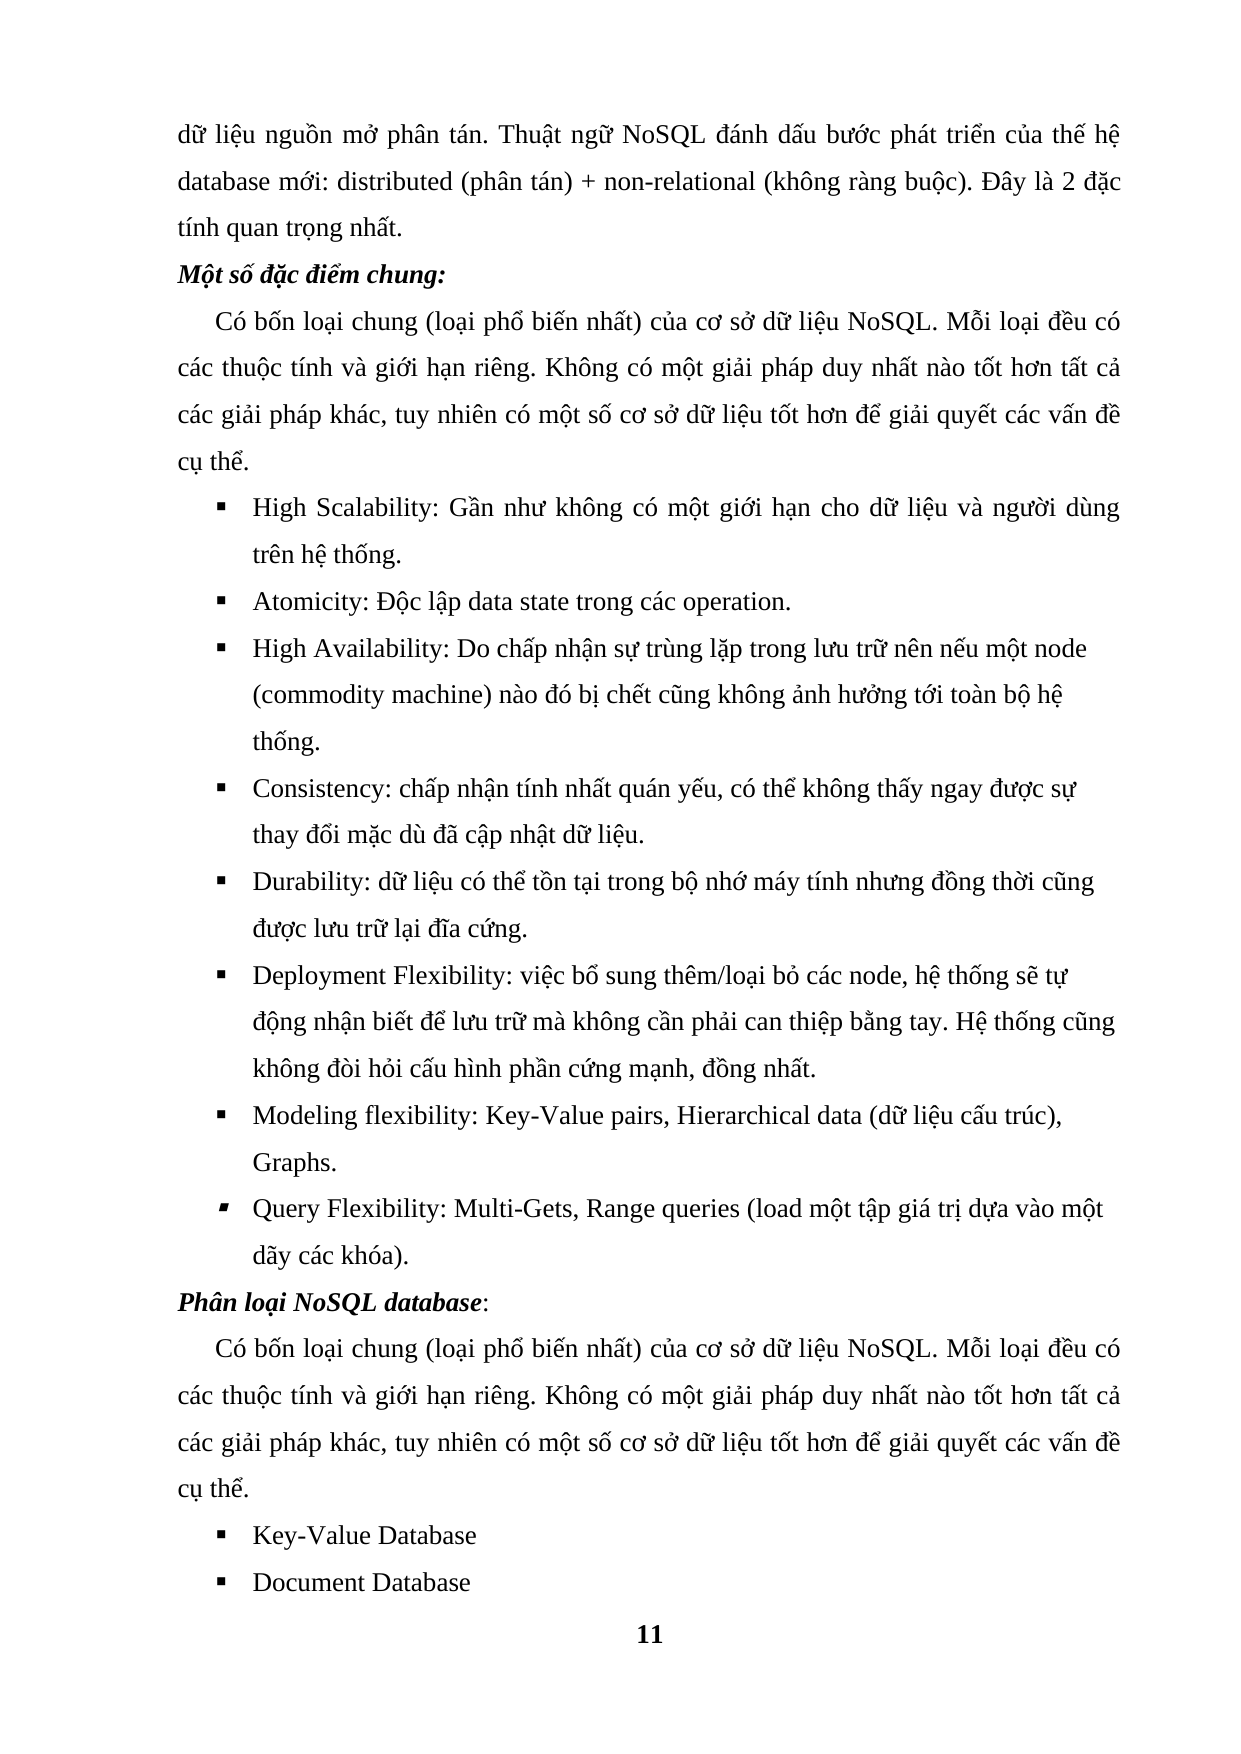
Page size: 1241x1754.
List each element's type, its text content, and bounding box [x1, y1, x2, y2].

list Atomicity: Độc lập data state trong các operation. [215, 585, 1122, 616]
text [177, 118, 1122, 243]
text Có bốn loại chung (loại phổ biến nhất) của cơ sở dữ liệu NoSQL. Mỗi loại đều có các thuộc tính và giới hạn riêng. Không có một giải pháp duy nhất nào tốt hơn tất cả các giải pháp khác, tuy nhiên có một số cơ sở dữ liệu tốt hơn để giải quyết các vấn đề cụ thể. [177, 1332, 1122, 1503]
text Có bốn loại chung (loại phổ biến nhất) của cơ sở dữ liệu NoSQL. Mỗi loại đều có các thuộc tính và giới hạn riêng. Không có một giải pháp duy nhất nào tốt hơn tất cả các giải pháp khác, tuy nhiên có một số cơ sở dữ liệu tốt hơn để giải quyết các vấn đề cụ thể. [177, 305, 1122, 476]
list Query Flexibility: Multi-Gets, Range queries (load một tập giá trị dựa vào một dãy các khóa). [215, 1192, 1122, 1270]
list Modeling flexibility: Key-Value pairs, Hierarchical data (dữ liệu cấu trúc), Graphs. [215, 1099, 1122, 1177]
text Phân loại NoSQL database: [177, 1286, 1122, 1317]
list High Availability: Do chấp nhận sự trùng lặp trong lưu trữ nên nếu một node (commodity machine) nào đó bị chết cũng không ảnh hưởng tới toàn bộ hệ thống. [215, 632, 1122, 756]
text Một số đặc điểm chung: [177, 258, 1122, 289]
list High Scalability: Gần như không có một giới hạn cho dữ liệu và người dùng trên hệ thống. [215, 491, 1122, 569]
list Consistency: chấp nhận tính nhất quán yếu, có thể không thấy ngay được sự thay đổi mặc dù đã cập nhật dữ liệu. [215, 772, 1122, 850]
list Deployment Flexibility: việc bổ sung thêm/loại bỏ các node, hệ thống sẽ tự động nhận biết để lưu trữ mà không cần phải can thiệp bằng tay. Hệ thống cũng không đòi hỏi cấu hình phần cứng mạnh, đồng nhất. [215, 959, 1122, 1083]
list Durability: dữ liệu có thể tồn tại trong bộ nhớ máy tính nhưng đồng thời cũng được lưu trữ lại đĩa cứng. [215, 865, 1122, 943]
list Key-Value Database [215, 1519, 1122, 1550]
list Document Database [215, 1566, 1122, 1597]
